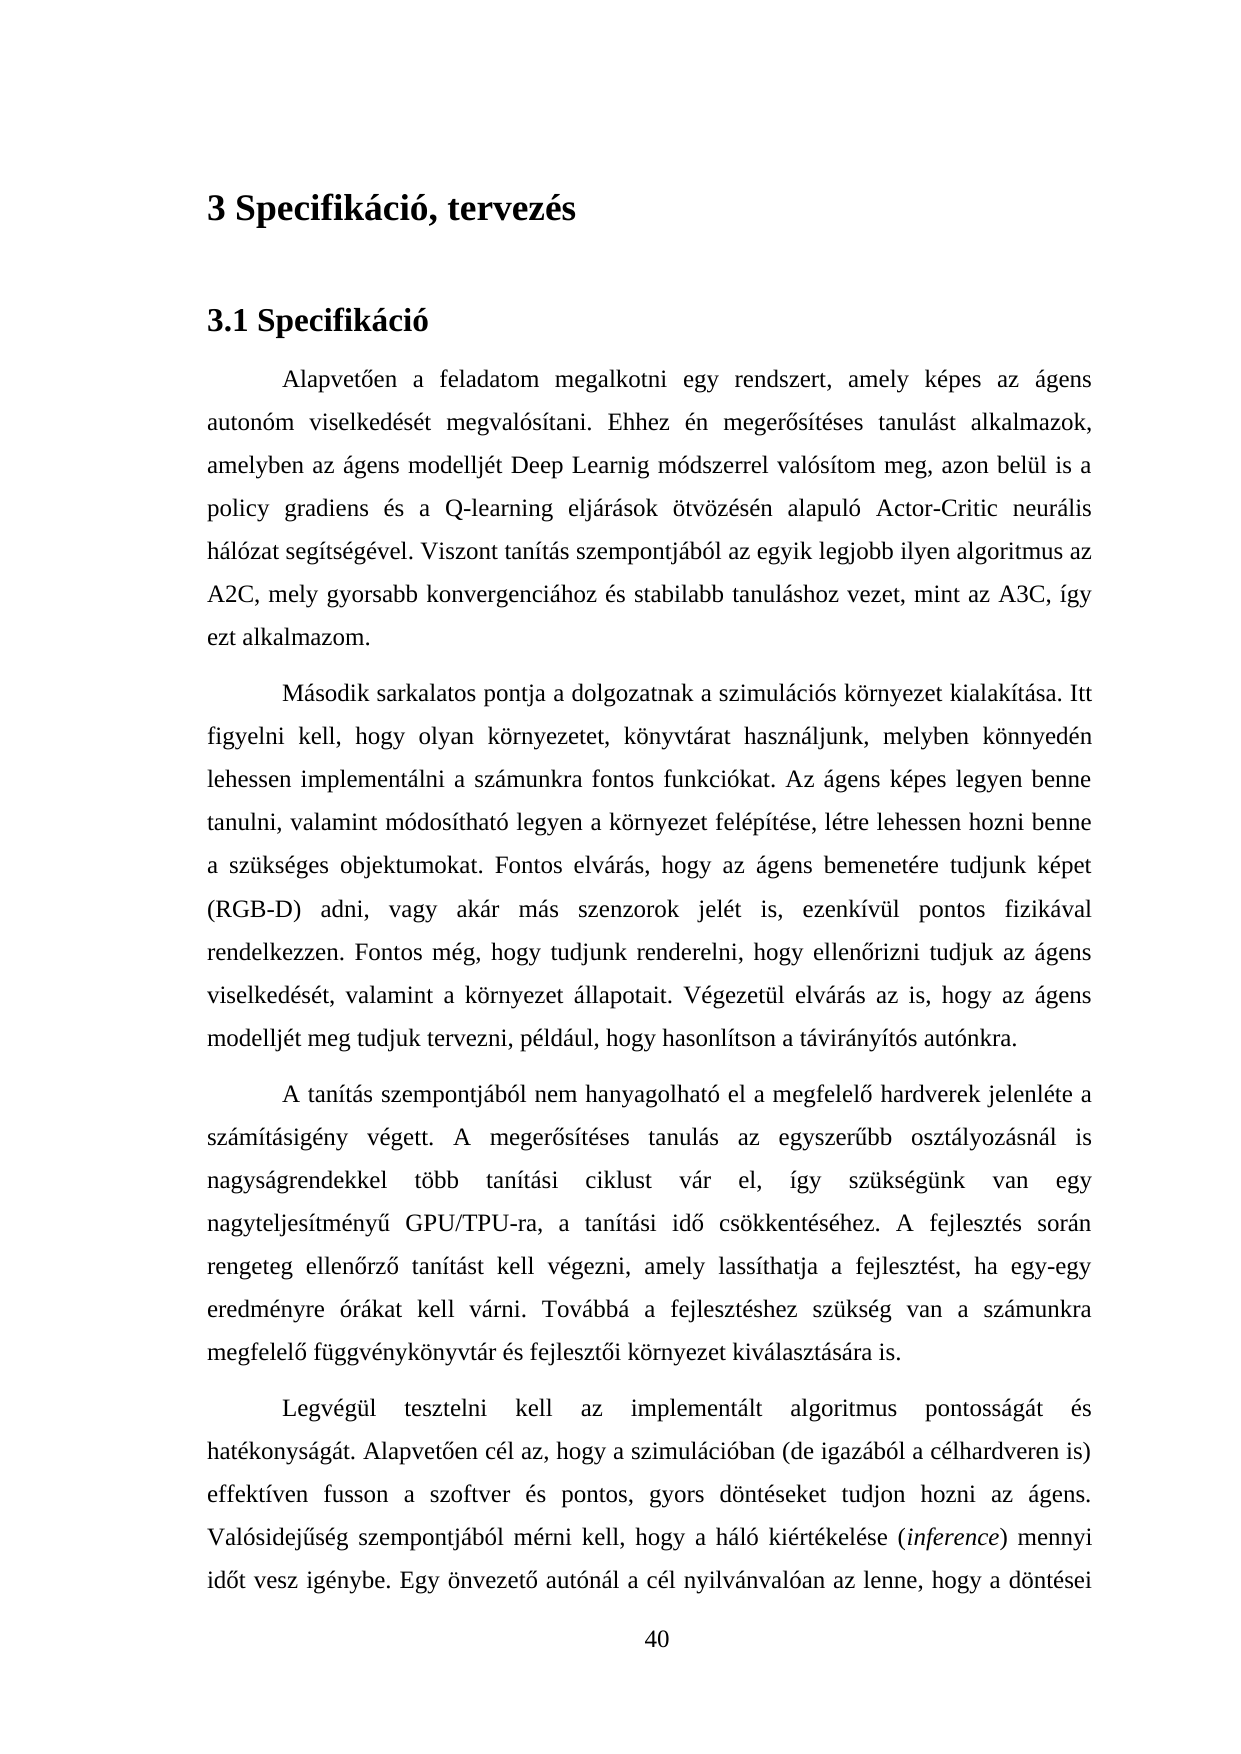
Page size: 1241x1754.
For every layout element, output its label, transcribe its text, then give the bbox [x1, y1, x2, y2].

subtitle Specifikáció [207, 300, 1092, 338]
subtitle Specifikáció, tervezés [207, 185, 1092, 228]
text Második sarkalatos pontja a dolgozatnak a szimulációs környezet kialakítása. Itt figyelni kell, hogy olyan környezetet, könyvtárat használjunk, melyben könnyedén lehessen implementálni a számunkra fontos funkciókat. Az ágens képes legyen benne tanulni, valamint módosítható legyen a környezet felépítése, létre lehessen hozni benne a szükséges objektumokat. Fontos elvárás, hogy az ágens bemenetére tudjunk képet (RGB-D) adni, vagy akár más szenzorok jelét is, ezenkívül pontos fizikával rendelkezzen. Fontos még, hogy tudjunk renderelni, hogy ellenőrizni tudjuk az ágens viselkedését, valamint a környezet állapotait. Végezetül elvárás az is, hogy az ágens modelljét meg tudjuk tervezni, például, hogy hasonlítson a távirányítós autónkra. [207, 678, 1092, 1052]
text Alapvetően a feladatom megalkotni egy rendszert, amely képes az ágens autonóm viselkedését megvalósítani. Ehhez én megerősítéses tanulást alkalmazok, amelyben az ágens modelljét Deep Learnig módszerrel valósítom meg, azon belül is a policy gradiens és a Q-learning eljárások ötvözésén alapuló Actor-Critic neurális hálózat segítségével. Viszont tanítás szempontjából az egyik legjobb ilyen algoritmus az A2C, mely gyorsabb konvergenciához és stabilabb tanuláshoz vezet, mint az A3C, így ezt alkalmazom. [207, 364, 1092, 651]
text A tanítás szempontjából nem hanyagolható el a megfelelő hardverek jelenléte a számításigény végett. A megerősítéses tanulás az egyszerűbb osztályozásnál is nagyságrendekkel több tanítási ciklust vár el, így szükségünk van egy nagyteljesítményű GPU/TPU-ra, a tanítási idő csökkentéséhez. A fejlesztés során rengeteg ellenőrző tanítást kell végezni, amely lassíthatja a fejlesztést, ha egy-egy eredményre órákat kell várni. Továbbá a fejlesztéshez szükség van a számunkra megfelelő függvénykönyvtár és fejlesztői környezet kiválasztására is. [207, 1079, 1092, 1366]
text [207, 1393, 1092, 1594]
